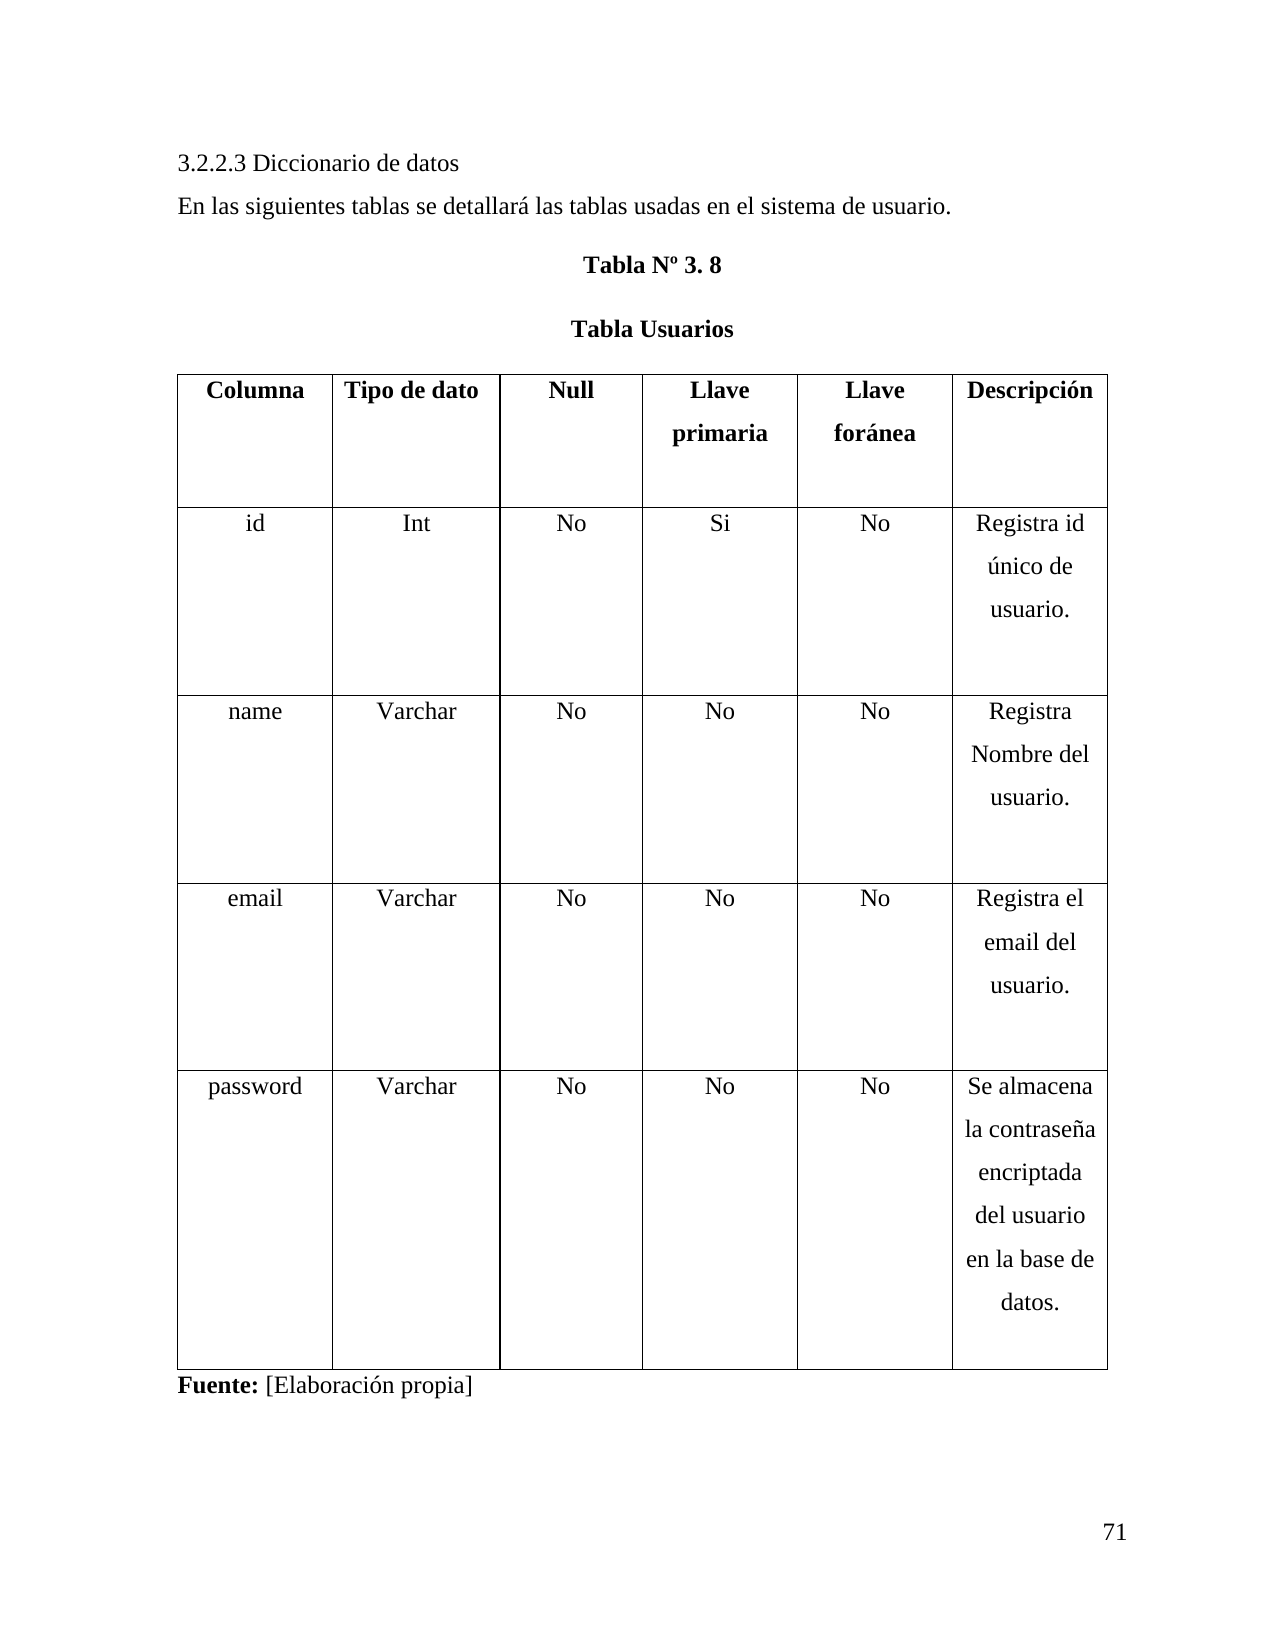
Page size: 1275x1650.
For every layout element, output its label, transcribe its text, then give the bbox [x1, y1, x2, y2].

table_cell No [501, 1071, 642, 1369]
text En las siguientes tablas se detallará las tablas usadas en el sistema de usuario. [177, 191, 1127, 219]
text Tabla Usuarios [177, 314, 1127, 343]
table_cell password [178, 1071, 332, 1369]
text Fuente: [Elaboración propia] [177, 1370, 1127, 1399]
table_cell Si [643, 508, 797, 695]
table_header Descripción [953, 375, 1107, 507]
subtitle Diccionario de datos [177, 148, 1127, 176]
table_header Tipo de dato [333, 375, 499, 507]
table_cell No [643, 884, 797, 1070]
table_cell Se almacena la contraseña encriptada del usuario en la base de datos. [953, 1071, 1107, 1369]
table_cell Registra id único de usuario. [953, 508, 1107, 695]
table_cell Registra el email del usuario. [953, 884, 1107, 1070]
table_cell No [798, 696, 952, 882]
text Tabla Nº 3. 8 [177, 251, 1127, 279]
table_cell No [798, 884, 952, 1070]
table_cell No [798, 1071, 952, 1369]
table_cell No [501, 884, 642, 1070]
table_cell No [501, 696, 642, 882]
table_cell No [643, 1071, 797, 1369]
table_cell Int [333, 508, 499, 695]
table_cell id [178, 508, 332, 695]
table_header Llave foránea [798, 375, 952, 507]
table_cell No [798, 508, 952, 695]
table_cell Varchar [333, 696, 499, 882]
table_header Null [501, 375, 642, 507]
table_header Columna [178, 375, 332, 507]
table_cell Varchar [333, 1071, 499, 1369]
table_cell No [643, 696, 797, 882]
table_header Llave primaria [643, 375, 797, 507]
table_cell email [178, 884, 332, 1070]
table_cell No [501, 508, 642, 695]
table_cell name [178, 696, 332, 882]
table_cell Registra Nombre del usuario. [953, 696, 1107, 882]
table_cell Varchar [333, 884, 499, 1070]
